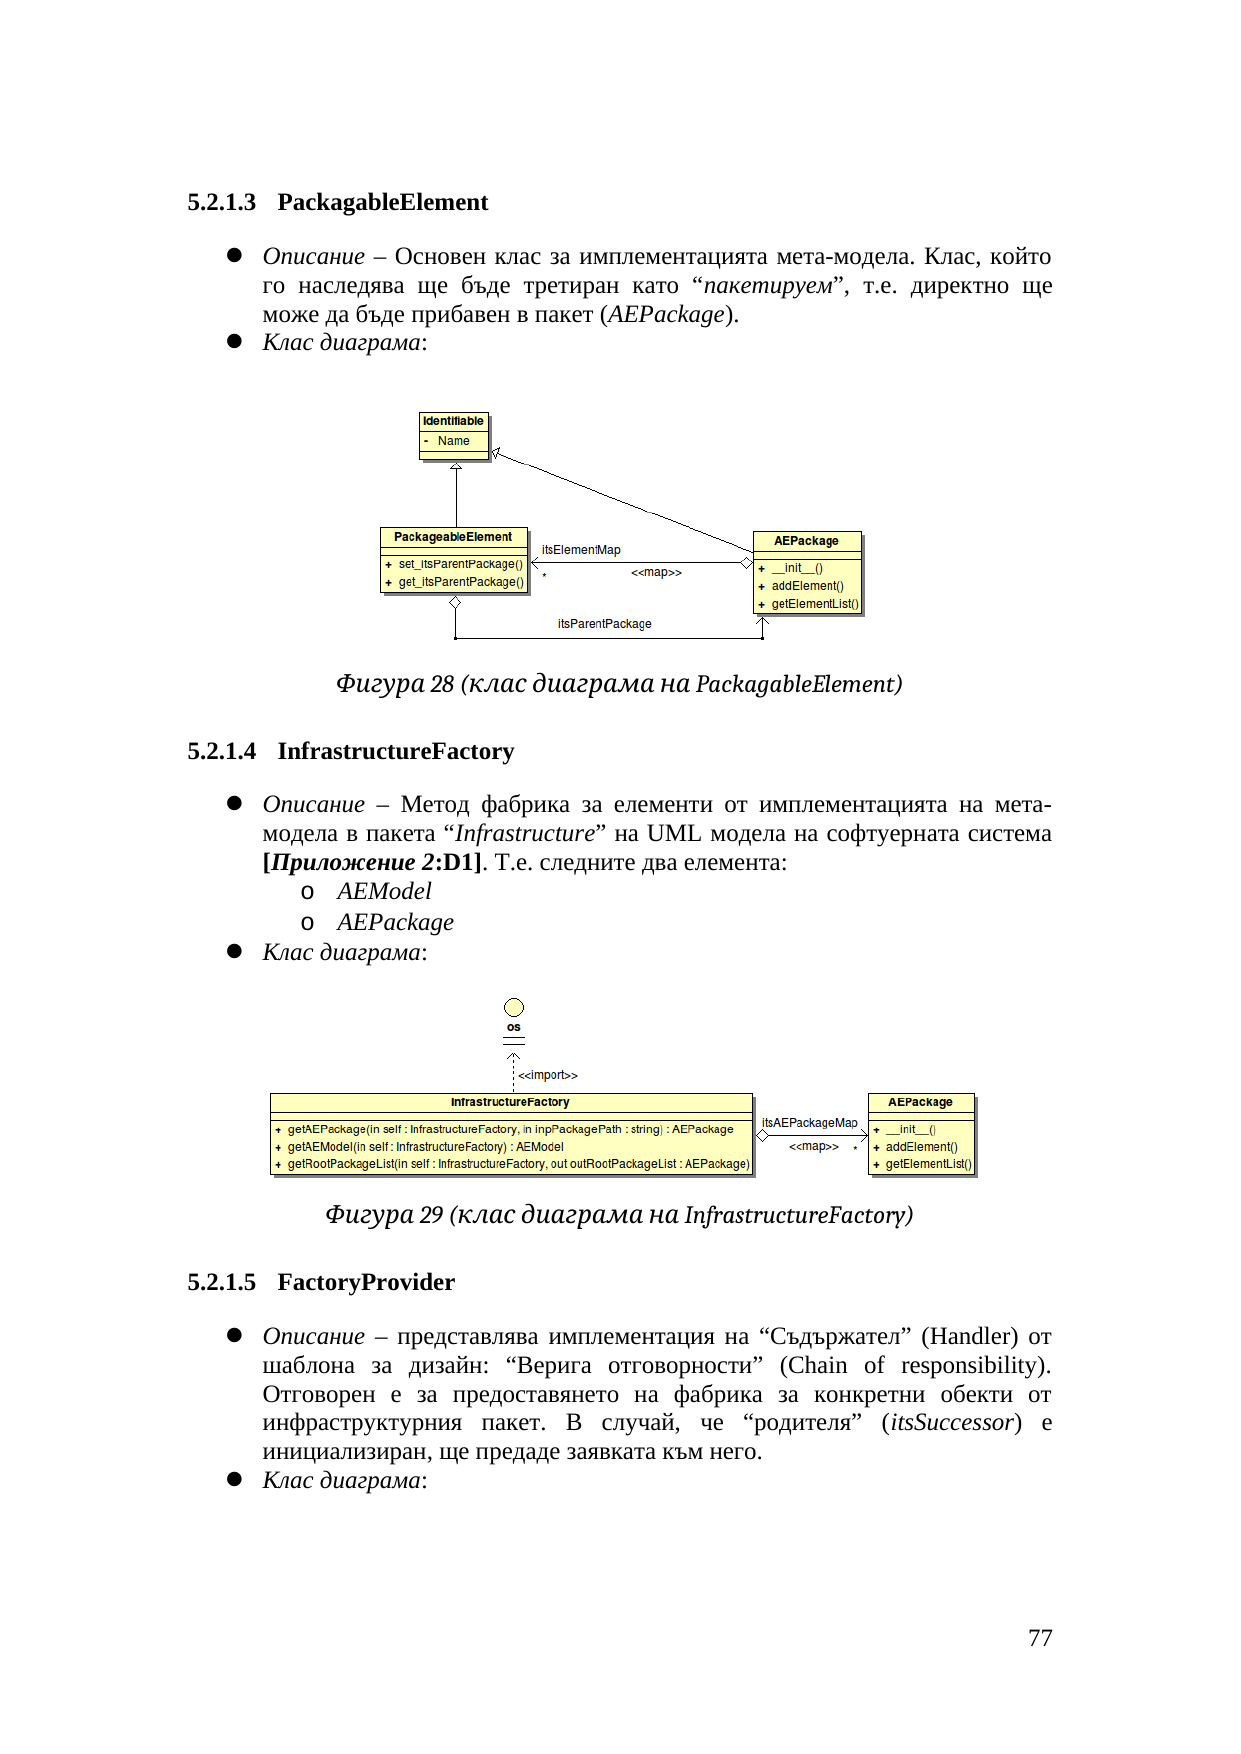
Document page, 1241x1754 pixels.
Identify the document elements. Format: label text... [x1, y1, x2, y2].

list Описание – Метод фабрика за елементи от имплементацията на мета-модела в пакета “Infrastructure” на UML модела на софтуерната система [Приложение 2:D1]. Т.е. следните два елемента: [225, 789, 1053, 876]
list Клас диаграма: [225, 1465, 1053, 1494]
list AEModel [300, 876, 1053, 907]
picture [364, 368, 876, 657]
list AEPackage [300, 907, 1053, 937]
list Клас диаграма: [225, 327, 1053, 356]
text Фигура 29 (клас диаграма на InfrastructureFactory) [187, 1201, 1053, 1230]
list Клас диаграма: [225, 937, 1053, 966]
subtitle FactoryProvider [187, 1267, 1053, 1296]
list Описание – представлява имплементация на “Съдържател” (Handler) от шаблона за дизайн: “Верига отговорности” (Chain of responsibility). Отговорен е за предоставянето на фабрика за конкретни обекти от инфраструктурния пакет. В случай, че “родителя” (itsSuccessor) е инициализиран, ще предаде заявката към него. [225, 1321, 1053, 1465]
text Фигура 28 (клас диаграма на PackagableElement) [187, 669, 1053, 698]
picture [252, 978, 989, 1189]
subtitle PackagableElement [187, 187, 1053, 216]
subtitle InfrastructureFactory [187, 736, 1053, 764]
list Описание – Основен клас за имплементацията мета-модела. Клас, който го наследява ще бъде третиран като “пакетируем”, т.е. директно ще може да бъде прибавен в пакет (AEPackage). [225, 241, 1053, 327]
